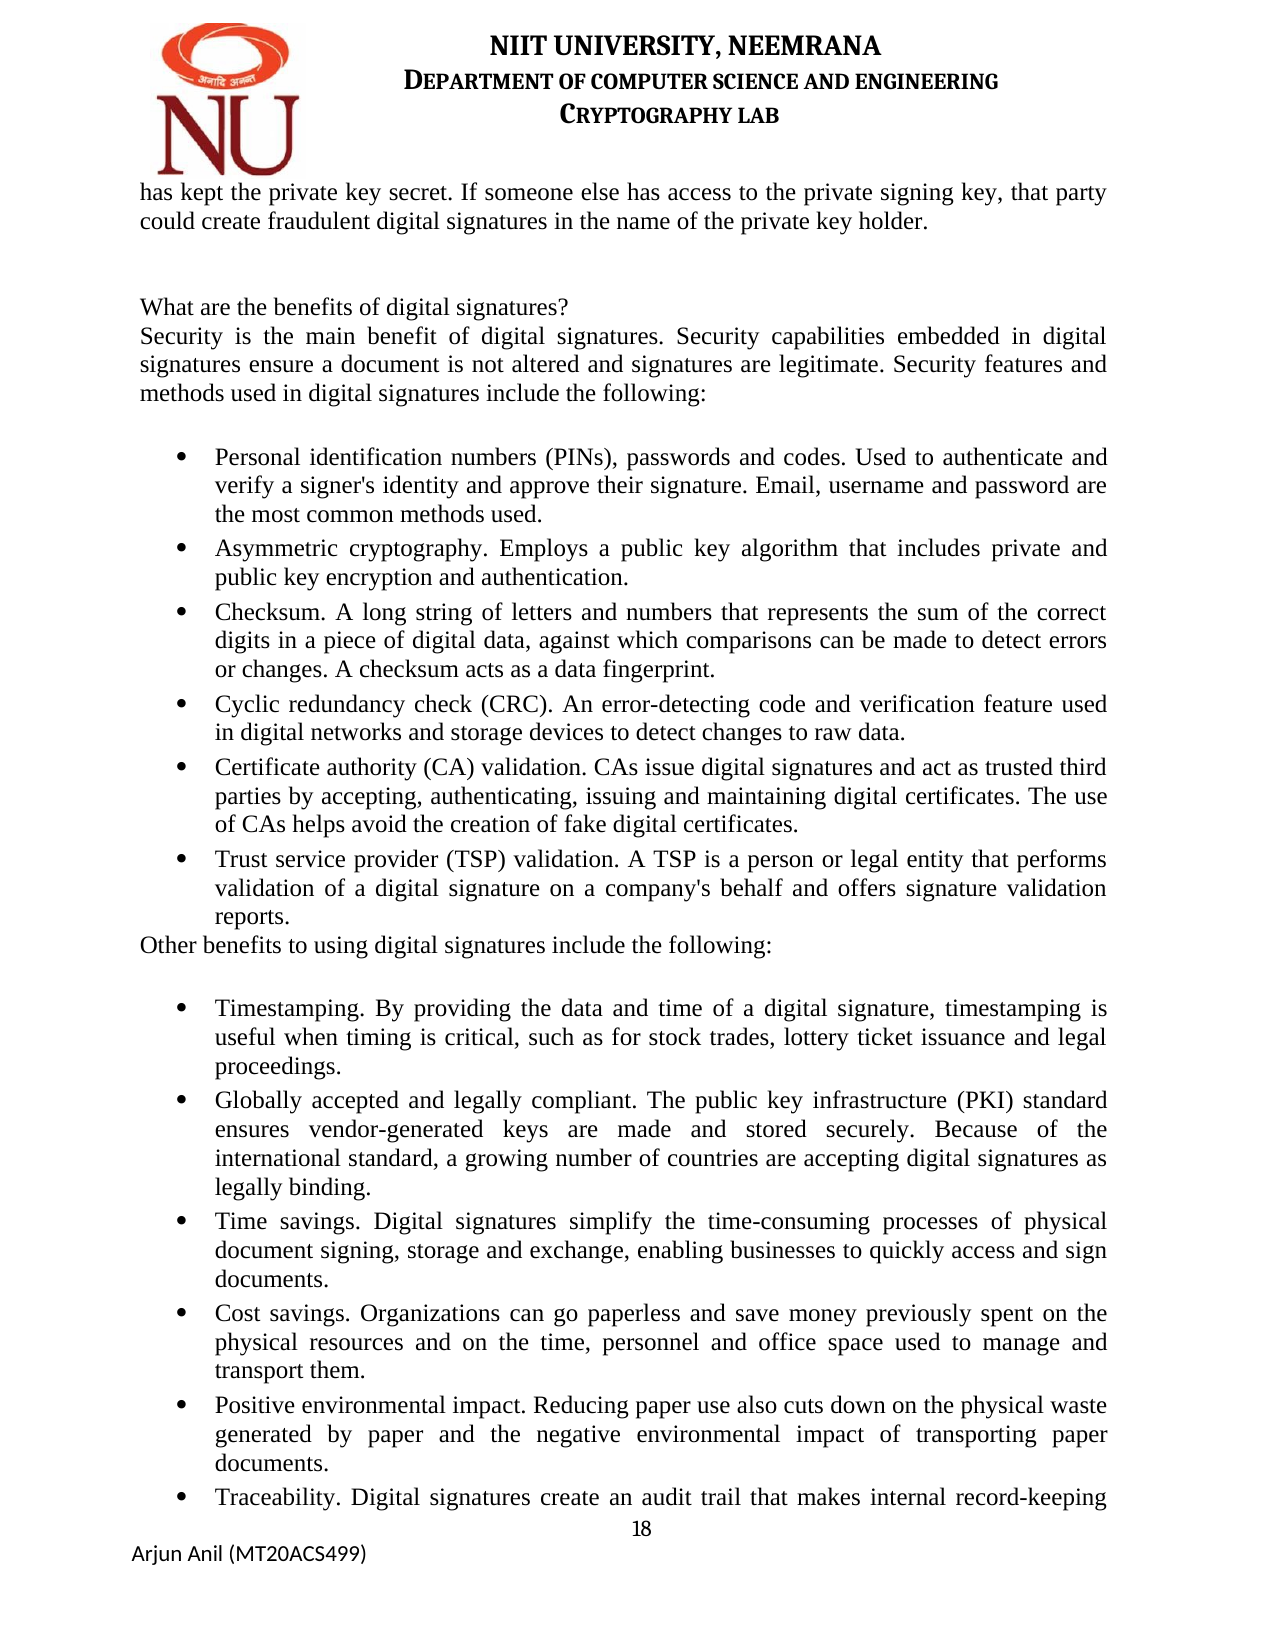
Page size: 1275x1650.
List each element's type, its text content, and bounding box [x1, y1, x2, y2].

list Cyclic redundancy check (CRC). An error-detecting code and verification feature used in digital networks and storage devices to detect changes to raw data. [177, 689, 1108, 746]
text What are the benefits of digital signatures? [139, 292, 1108, 321]
list Positive environmental impact. Reducing paper use also cuts down on the physical waste generated by paper and the negative environmental impact of transporting paper documents. [177, 1390, 1108, 1476]
list Timestamping. By providing the data and time of a digital signature, timestamping is useful when timing is critical, such as for stock trades, lottery ticket issuance and legal proceedings. [177, 993, 1108, 1080]
list Asymmetric cryptography. Employs a public key algorithm that includes private and public key encryption and authentication. [177, 533, 1108, 591]
list Personal identification numbers (PINs), passwords and codes. Used to authenticate and verify a signer's identity and approve their signature. Email, username and password are the most common methods used. [177, 442, 1108, 528]
list Checksum. A long string of letters and numbers that represents the sum of the correct digits in a piece of digital data, against which comparisons can be made to detect errors or changes. A checksum acts as a data fingerprint. [177, 597, 1108, 683]
list Time savings. Digital signatures simplify the time-consuming processes of physical document signing, storage and exchange, enabling businesses to quickly access and sign documents. [177, 1206, 1108, 1292]
list Trust service provider (TSP) validation. A TSP is a person or legal entity that performs validation of a digital signature on a company's behalf and offers signature validation reports. [177, 844, 1108, 930]
list Globally accepted and legally compliant. The public key infrastructure (PKI) standard ensures vendor-generated keys are made and stored securely. Because of the international standard, a growing number of countries are accepting digital signatures as legally binding. [177, 1085, 1108, 1200]
list Cost savings. Organizations can go paperless and save money previously spent on the physical resources and on the time, personnel and office space used to manage and transport them. [177, 1298, 1108, 1384]
picture [150, 23, 306, 177]
text Other benefits to using digital signatures include the following: [139, 930, 1108, 959]
list Certificate authority (CA) validation. CAs issue digital signatures and act as trusted third parties by accepting, authenticating, issuing and maintaining digital certificates. The use of CAs helps avoid the creation of fake digital certificates. [177, 752, 1108, 838]
text Security is the main benefit of digital signatures. Security capabilities embedded in digital signatures ensure a document is not altered and signatures are legitimate. Security features and methods used in digital signatures include the following: [139, 321, 1108, 407]
